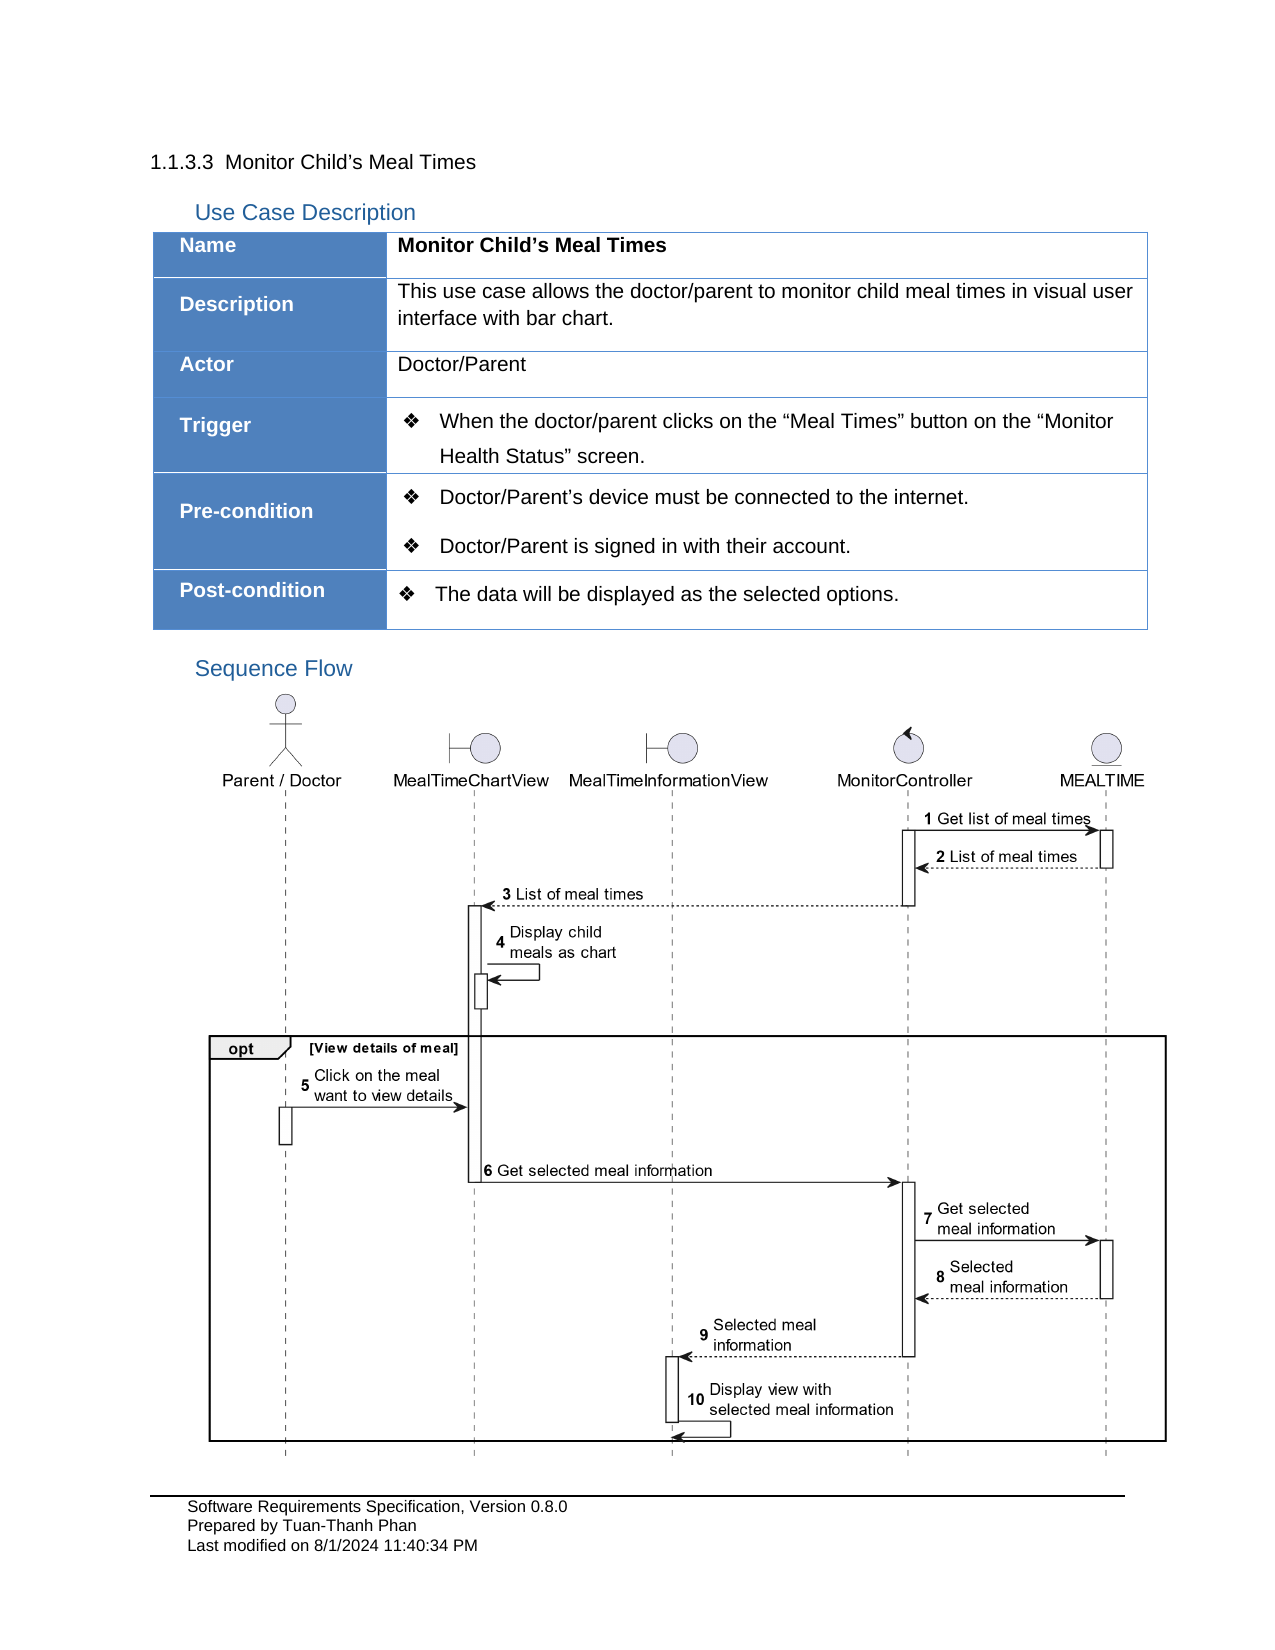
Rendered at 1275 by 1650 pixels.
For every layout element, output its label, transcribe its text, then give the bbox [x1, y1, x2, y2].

picture [197, 687, 1173, 1470]
table_cell When the doctor/parent clicks on the “Meal Times” button on the “Monitor Health Status” screen. [387, 398, 1147, 472]
subtitle Sequence Flow [194, 655, 1125, 682]
table_header Name [154, 233, 386, 277]
table_cell Doctor/Parent [387, 352, 1147, 397]
table_header Monitor Child’s Meal Times [387, 233, 1147, 277]
table_cell Doctor/Parent’s device must be connected to the internet. Doctor/Parent is signed in with their account. [387, 474, 1147, 569]
table_cell Actor [154, 352, 386, 397]
table_cell The data will be displayed as the selected options. [387, 571, 1147, 629]
subtitle Monitor Child’s Meal Times [150, 150, 1125, 174]
table_cell Description [154, 279, 386, 351]
table_cell This use case allows the doctor/parent to monitor child meal times in visual user interface with bar chart. [387, 279, 1147, 351]
table_cell Trigger [154, 398, 386, 472]
table_cell Post-condition [154, 571, 386, 629]
subtitle Use Case Description [194, 199, 1125, 225]
table_cell Pre-condition [154, 474, 386, 569]
